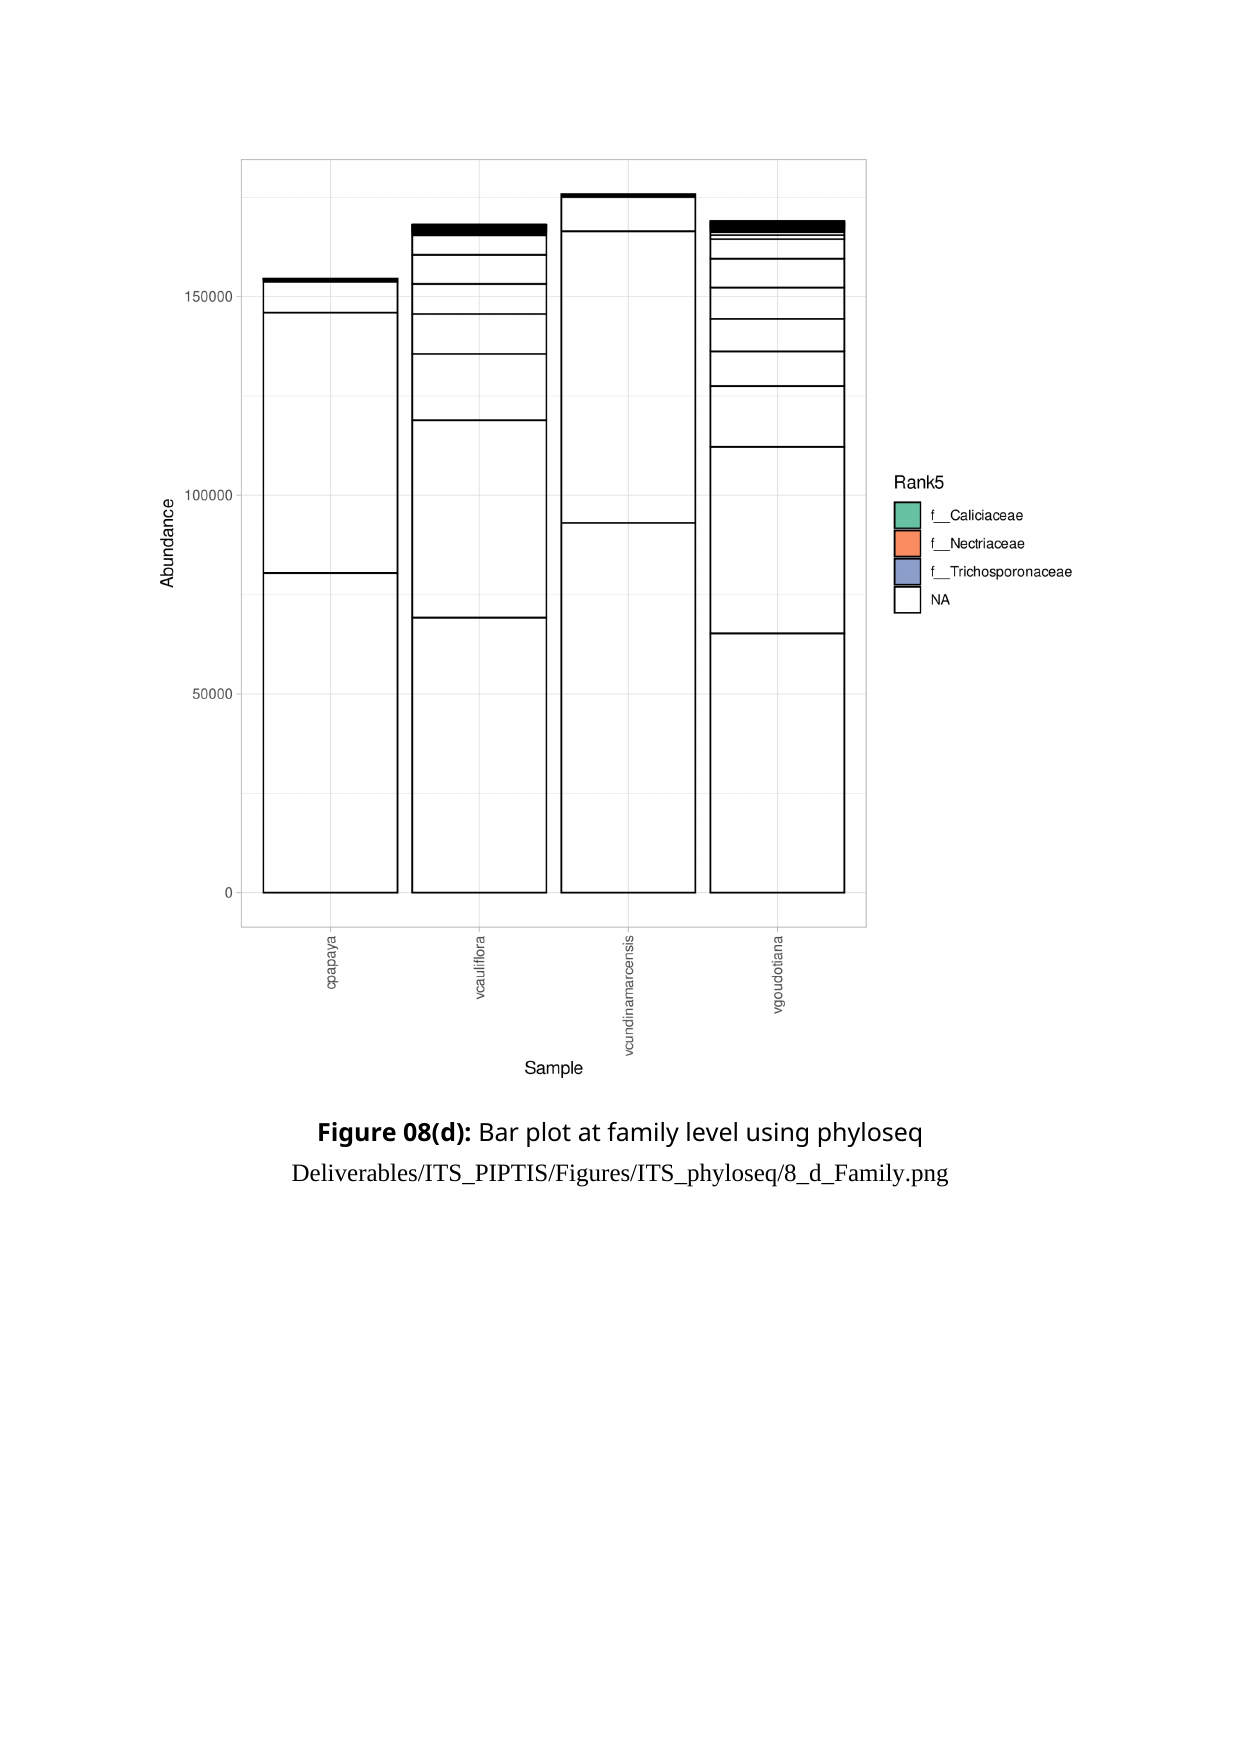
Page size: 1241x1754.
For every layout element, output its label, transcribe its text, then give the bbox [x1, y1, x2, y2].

picture [150, 150, 1091, 1090]
subtitle Figure 08(d): Bar plot at family level using phyloseq [150, 1114, 1090, 1149]
text Deliverables/ITS_PIPTIS/Figures/ITS_phyloseq/8_d_Family.png [150, 1158, 1090, 1187]
